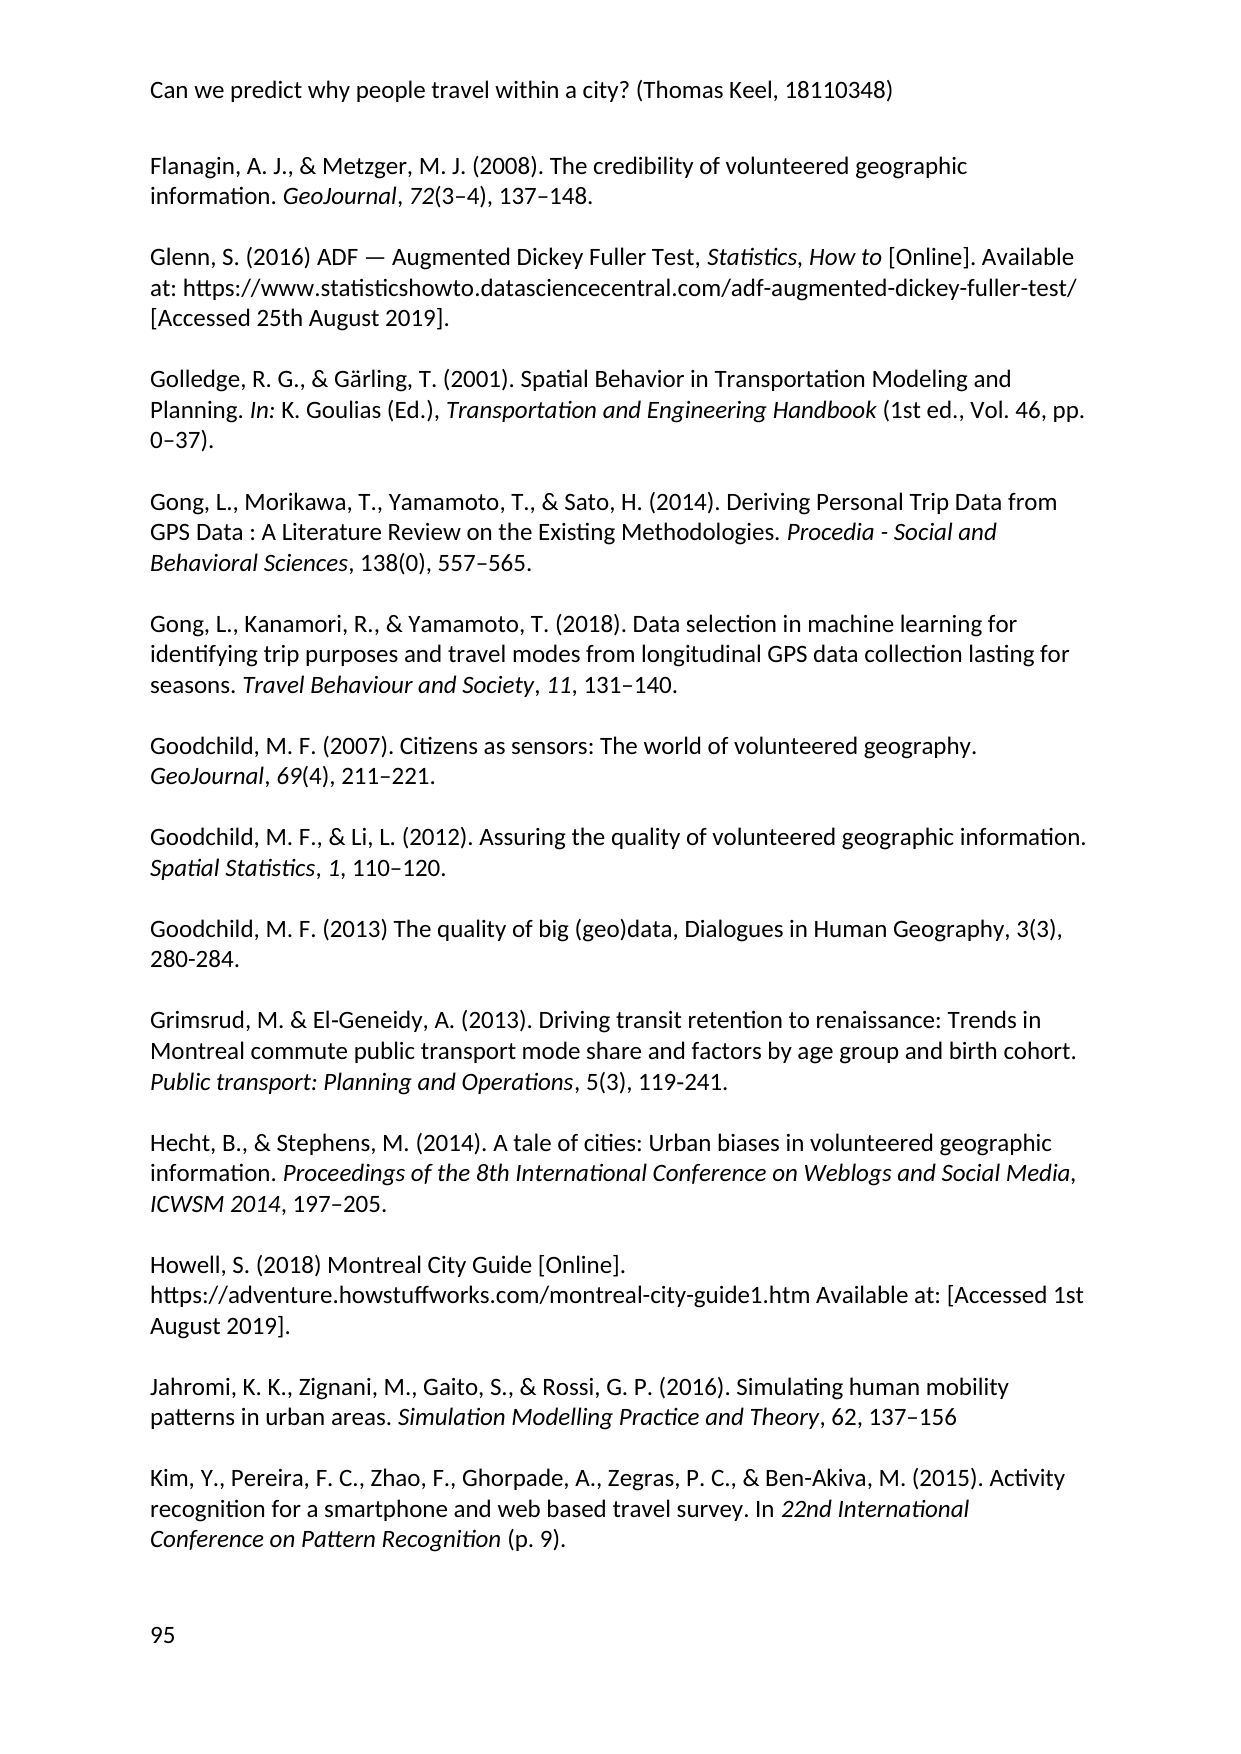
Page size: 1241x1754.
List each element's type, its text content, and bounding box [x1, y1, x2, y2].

text Gong, L., Morikawa, T., Yamamoto, T., & Sato, H. (2014). Deriving Personal Trip Data from GPS Data : A Literature Review on the Existing Methodologies. Procedia - Social and Behavioral Sciences, 138(0), 557–565. [150, 486, 1090, 577]
text Hecht, B., & Stephens, M. (2014). A tale of cities: Urban biases in volunteered geographic information. Proceedings of the 8th International Conference on Weblogs and Social Media, ICWSM 2014, 197–205. [150, 1127, 1090, 1218]
text Flanagin, A. J., & Metzger, M. J. (2008). The credibility of volunteered geographic information. GeoJournal, 72(3–4), 137–148. [150, 150, 1090, 211]
text Goodchild, M. F. (2013) The quality of big (geo)data, Dialogues in Human Geography, 3(3), 280-284. [150, 913, 1090, 974]
text Gong, L., Kanamori, R., & Yamamoto, T. (2018). Data selection in machine learning for identifying trip purposes and travel modes from longitudinal GPS data collection lasting for seasons. Travel Behaviour and Society, 11, 131–140. [150, 608, 1090, 699]
text Grimsrud, M. & El‐Geneidy, A. (2013). Driving transit retention to renaissance: Trends in Montreal commute public transport mode share and factors by age group and birth cohort. Public transport: Planning and Operations, 5(3), 119‐241. [150, 1004, 1090, 1096]
text Goodchild, M. F., & Li, L. (2012). Assuring the quality of volunteered geographic information. Spatial Statistics, 1, 110–120. [150, 821, 1090, 882]
text Goodchild, M. F. (2007). Citizens as sensors: The world of volunteered geography. GeoJournal, 69(4), 211–221. [150, 730, 1090, 791]
text Howell, S. (2018) Montreal City Guide [Online]. https://adventure.howstuffworks.com/montreal-city-guide1.htm Available at: [Accessed 1st August 2019]. [150, 1249, 1090, 1340]
text Glenn, S. (2016) ADF — Augmented Dickey Fuller Test, Statistics, How to [Online]. Available at: https://www.statisticshowto.datasciencecentral.com/adf-augmented-dickey-fuller-test/ [Accessed 25th August 2019]. [150, 242, 1090, 333]
text Jahromi, K. K., Zignani, M., Gaito, S., & Rossi, G. P. (2016). Simulating human mobility patterns in urban areas. Simulation Modelling Practice and Theory, 62, 137–156 [150, 1371, 1090, 1432]
text Kim, Y., Pereira, F. C., Zhao, F., Ghorpade, A., Zegras, P. C., & Ben-Akiva, M. (2015). Activity recognition for a smartphone and web based travel survey. In 22nd International Conference on Pattern Recognition (p. 9). [150, 1462, 1090, 1554]
text Golledge, R. G., & Gärling, T. (2001). Spatial Behavior in Transportation Modeling and Planning. In: K. Goulias (Ed.), Transportation and Engineering Handbook (1st ed., Vol. 46, pp. 0–37). [150, 364, 1090, 455]
